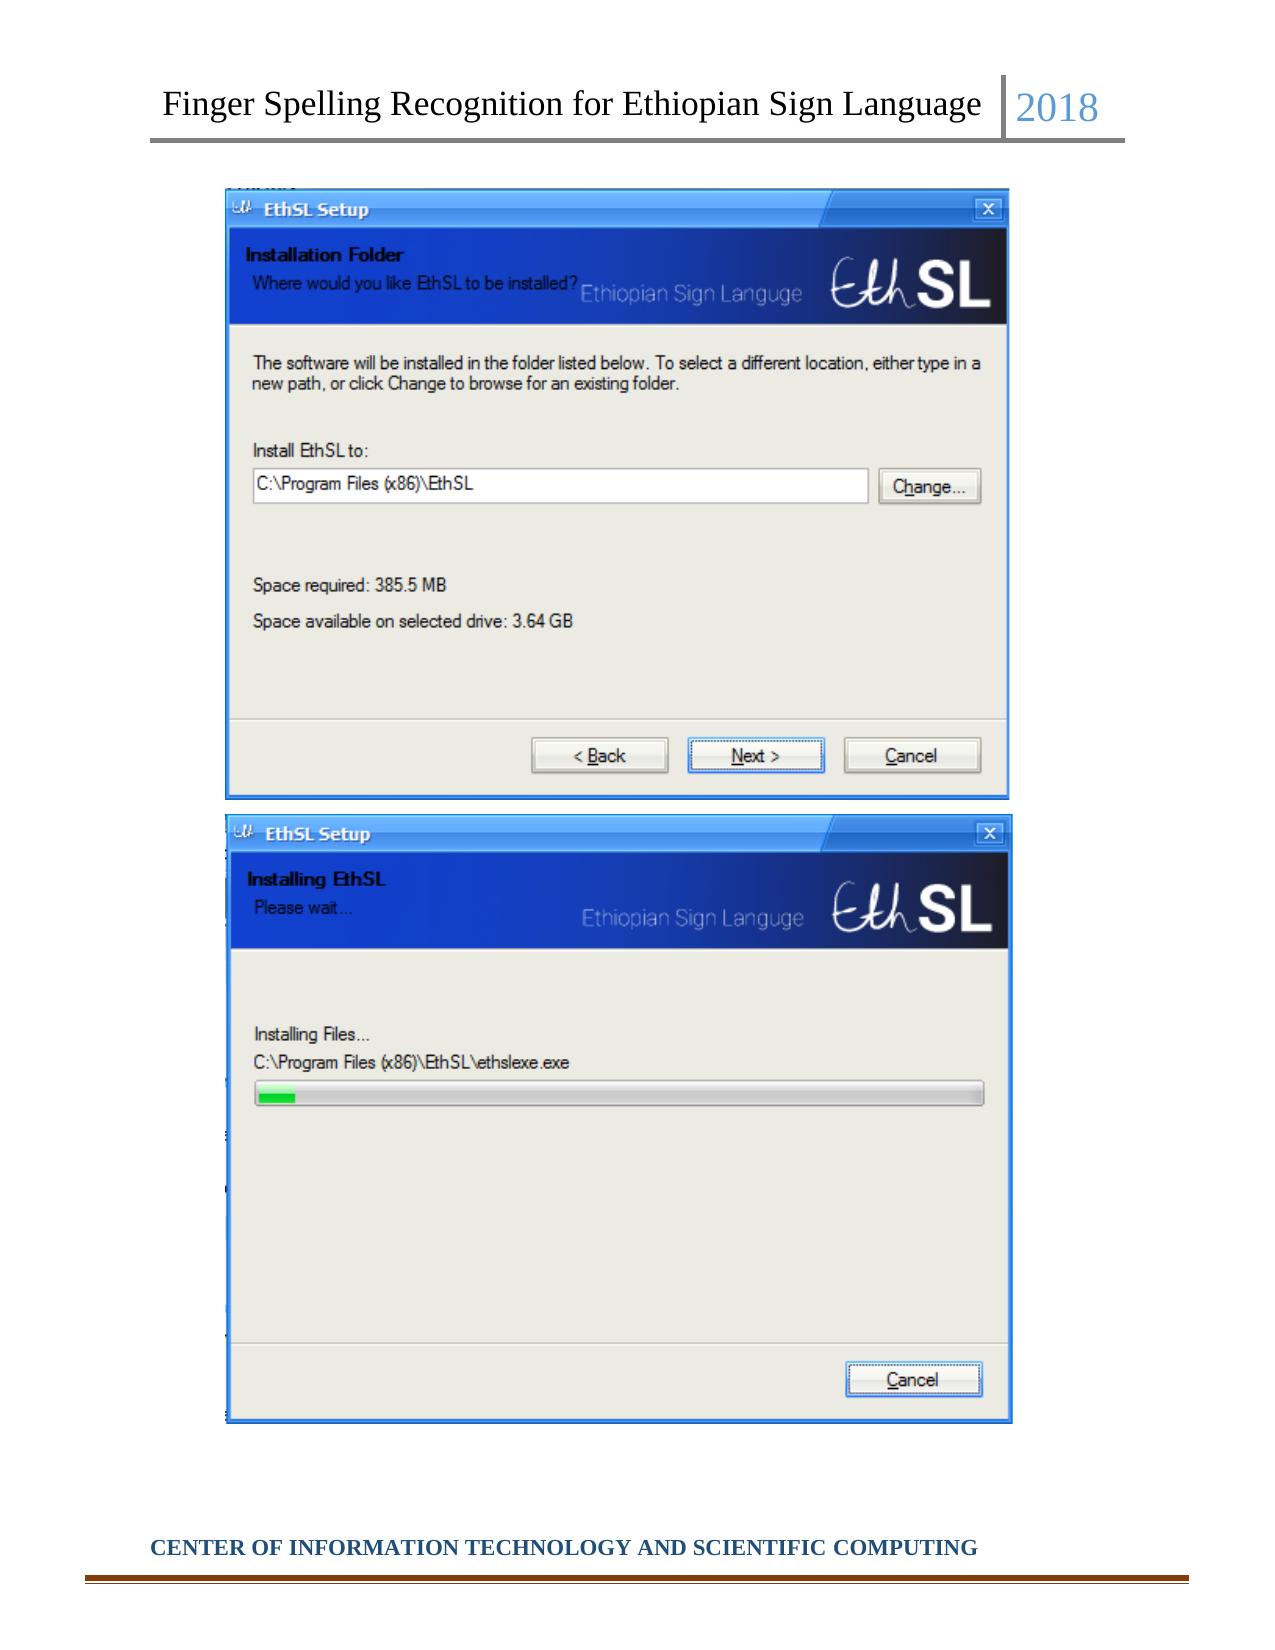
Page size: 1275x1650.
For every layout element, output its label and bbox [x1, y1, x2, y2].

picture [225, 814, 1013, 1424]
picture [225, 188, 1010, 800]
